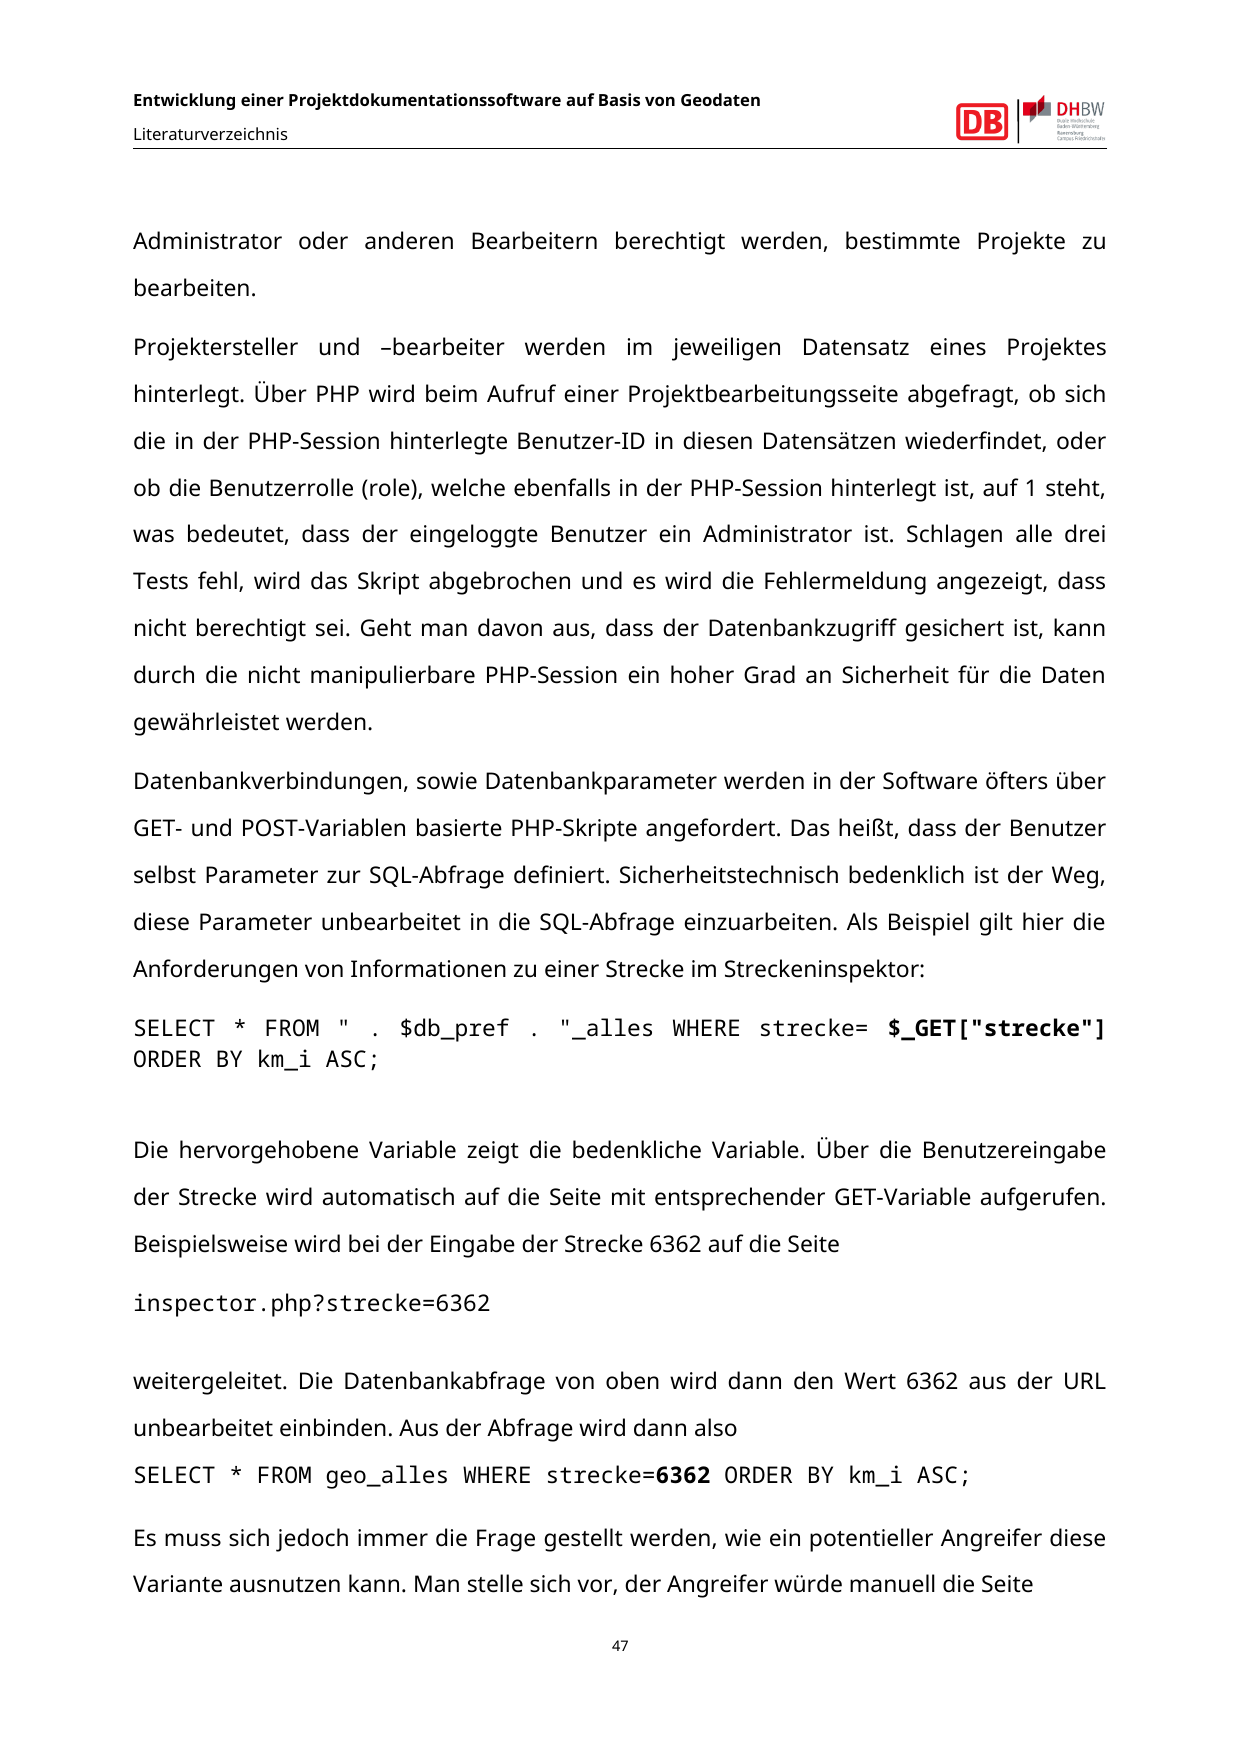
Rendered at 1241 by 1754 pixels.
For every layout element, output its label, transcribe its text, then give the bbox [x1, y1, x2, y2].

text Es muss sich jedoch immer die Frage gestellt werden, wie ein potentieller Angreifer diese Variante ausnutzen kann. Man stelle sich vor, der Angreifer würde manuell die Seite [133, 1522, 1107, 1600]
text SELECT * FROM geo_alles WHERE strecke=6362 ORDER BY km_i ASC; [133, 1459, 1107, 1490]
text inspector.php?strecke=6362 [133, 1287, 1107, 1318]
text weitergeleitet. Die Datenbankabfrage von oben wird dann den Wert 6362 aus der URL unbearbeitet einbinden. Aus der Abfrage wird dann also [133, 1318, 1107, 1443]
text SELECT * FROM " . $db_pref . "_alles WHERE strecke= $_GET["strecke"] ORDER BY km_i ASC; [133, 1012, 1107, 1075]
text Datenbankverbindungen, sowie Datenbankparameter werden in der Software öfters über GET- und POST-Variablen basierte PHP-Skripte angefordert. Das heißt, dass der Benutzer selbst Parameter zur SQL-Abfrage definiert. Sicherheitstechnisch bedenklich ist der Weg, diese Parameter unbearbeitet in die SQL-Abfrage einzuarbeiten. Als Beispiel gilt hier die Anforderungen von Informationen zu einer Strecke im Streckeninspektor: [133, 765, 1107, 984]
text Die hervorgehobene Variable zeigt die bedenkliche Variable. Über die Benutzereingabe der Strecke wird automatisch auf die Seite mit entsprechender GET-Variable aufgerufen. Beispielsweise wird bei der Eingabe der Strecke 6362 auf die Seite [133, 1134, 1107, 1259]
picture [1023, 95, 1106, 141]
picture [956, 103, 1009, 141]
text Projektersteller und –bearbeiter werden im jeweiligen Datensatz eines Projektes hinterlegt. Über PHP wird beim Aufruf einer Projektbearbeitungsseite abgefragt, ob sich die in der PHP-Session hinterlegte Benutzer-ID in diesen Datensätzen wiederfindet, oder ob die Benutzerrolle (role), welche ebenfalls in der PHP-Session hinterlegt ist, auf 1 steht, was bedeutet, dass der eingeloggte Benutzer ein Administrator ist. Schlagen alle drei Tests fehl, wird das Skript abgebrochen und es wird die Fehlermeldung angezeigt, dass nicht berechtigt sei. Geht man davon aus, dass der Datenbankzugriff gesichert ist, kann durch die nicht manipulierbare PHP-Session ein hoher Grad an Sicherheit für die Daten gewährleistet werden. [133, 331, 1107, 737]
